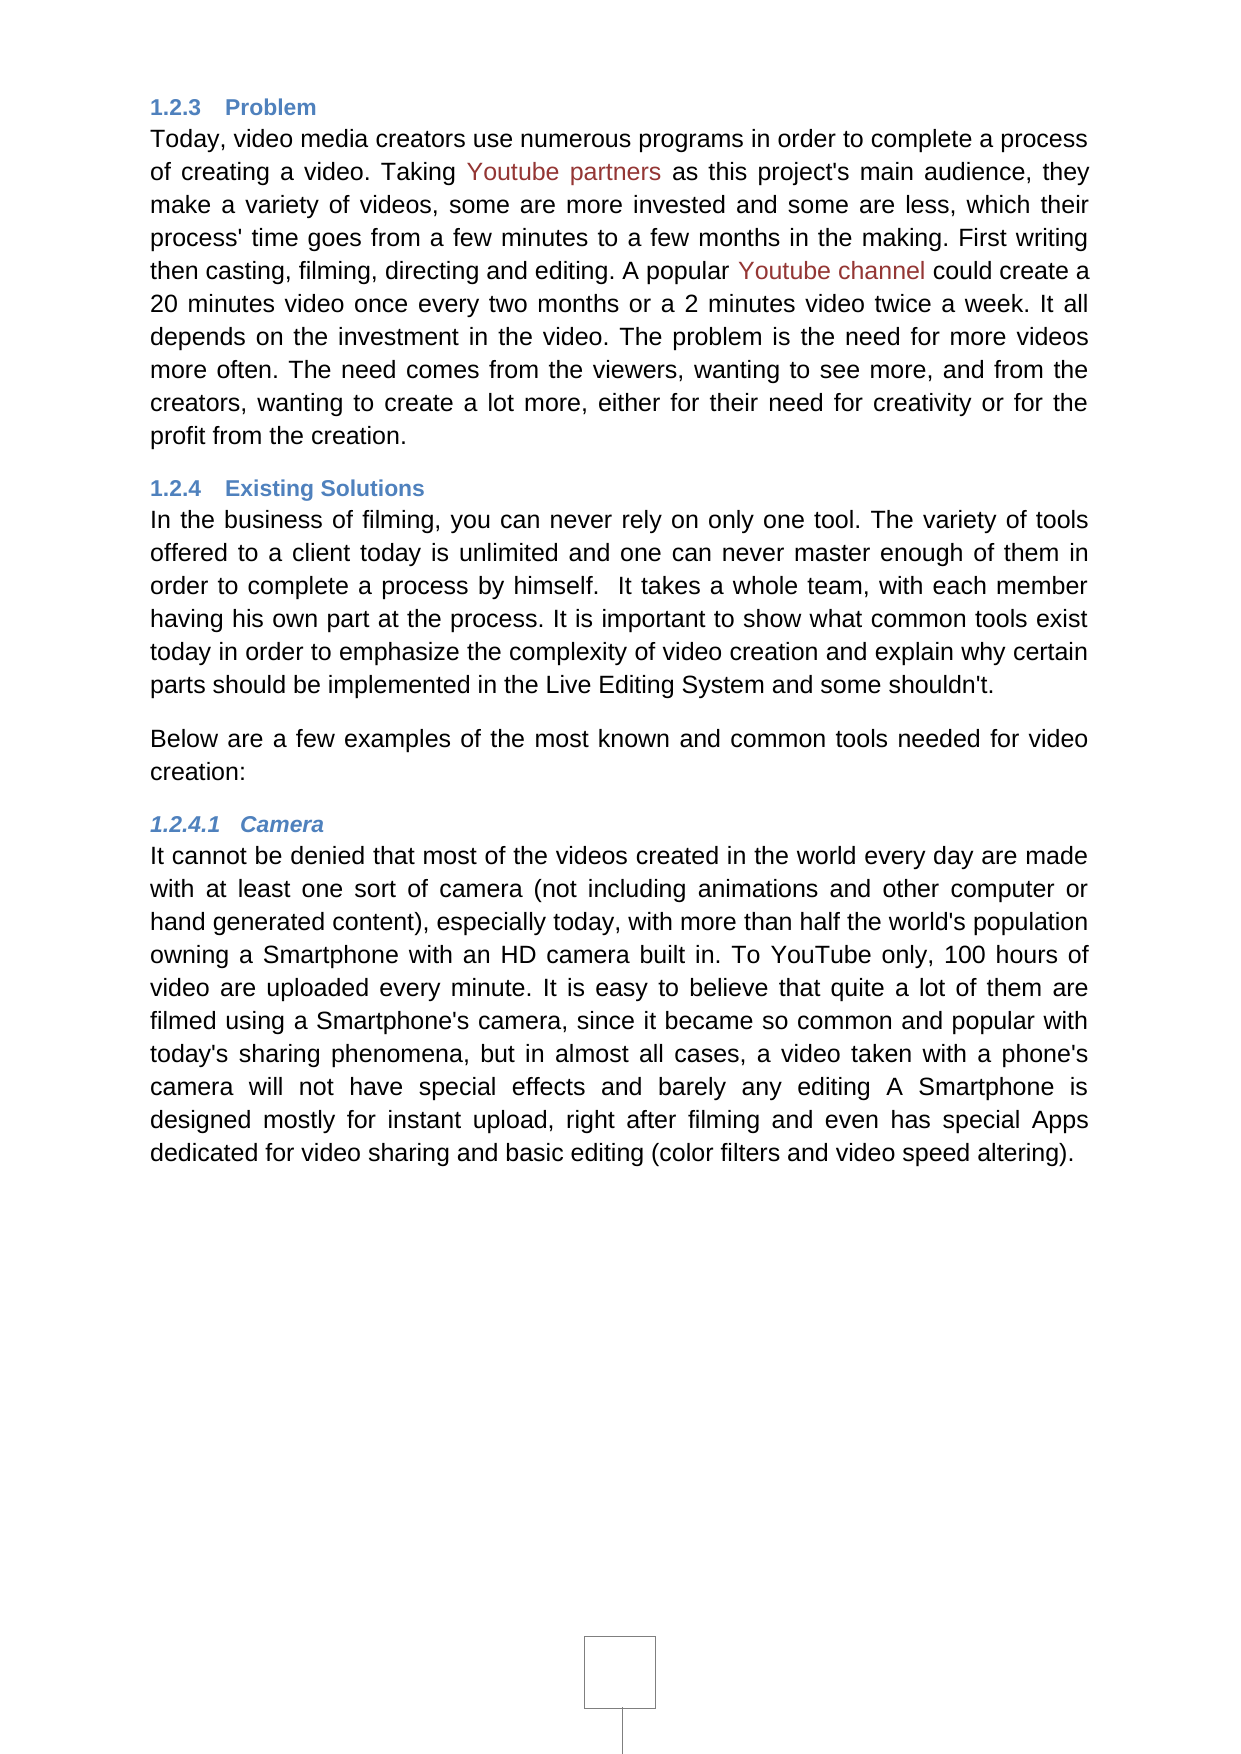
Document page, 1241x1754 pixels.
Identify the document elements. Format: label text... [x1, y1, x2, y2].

subtitle Existing Solutions [150, 475, 1090, 501]
subtitle Problem [150, 94, 1090, 120]
text In the business of filming, you can never rely on only one tool. The variety of tools offered to a client today is unlimited and one can never master enough of them in order to complete a process by himself. It takes a whole team, with each member having his own part at the process. It is important to show what common tools exist today in order to emphasize the complexity of video creation and explain why certain parts should be implemented in the Live Editing System and some shouldn't. [150, 505, 1090, 699]
text It cannot be denied that most of the videos created in the world every day are made with at least one sort of camera (not including animations and other computer or hand generated content), especially today, with more than half the world's population owning a Smartphone with an HD camera built in. To YouTube only, 100 hours of video are uploaded every minute. It is easy to believe that quite a lot of them are filmed using a Smartphone's camera, since it became so common and popular with today's sharing phenomena, but in almost all cases, a video taken with a phone's camera will not have special effects and barely any editing A Smartphone is designed mostly for instant upload, right after filming and even has special Apps dedicated for video sharing and basic editing (color filters and video speed altering). [150, 841, 1090, 1167]
text Below are a few examples of the most known and common tools needed for video creation: [150, 724, 1090, 786]
text Today, video media creators use numerous programs in order to complete a process of creating a video. Taking Youtube partners as this project's main audience, they make a variety of videos, some are more invested and some are less, which their process' time goes from a few minutes to a few months in the making. First writing then casting, filming, directing and editing. A popular Youtube channel could create a 20 minutes video once every two months or a 2 minutes video twice a week. It all depends on the investment in the video. The problem is the need for more videos more often. The need comes from the viewers, wanting to see more, and from the creators, wanting to create a lot more, either for their need for creativity or for the profit from the creation. [150, 124, 1090, 450]
subtitle Camera [150, 811, 1090, 837]
